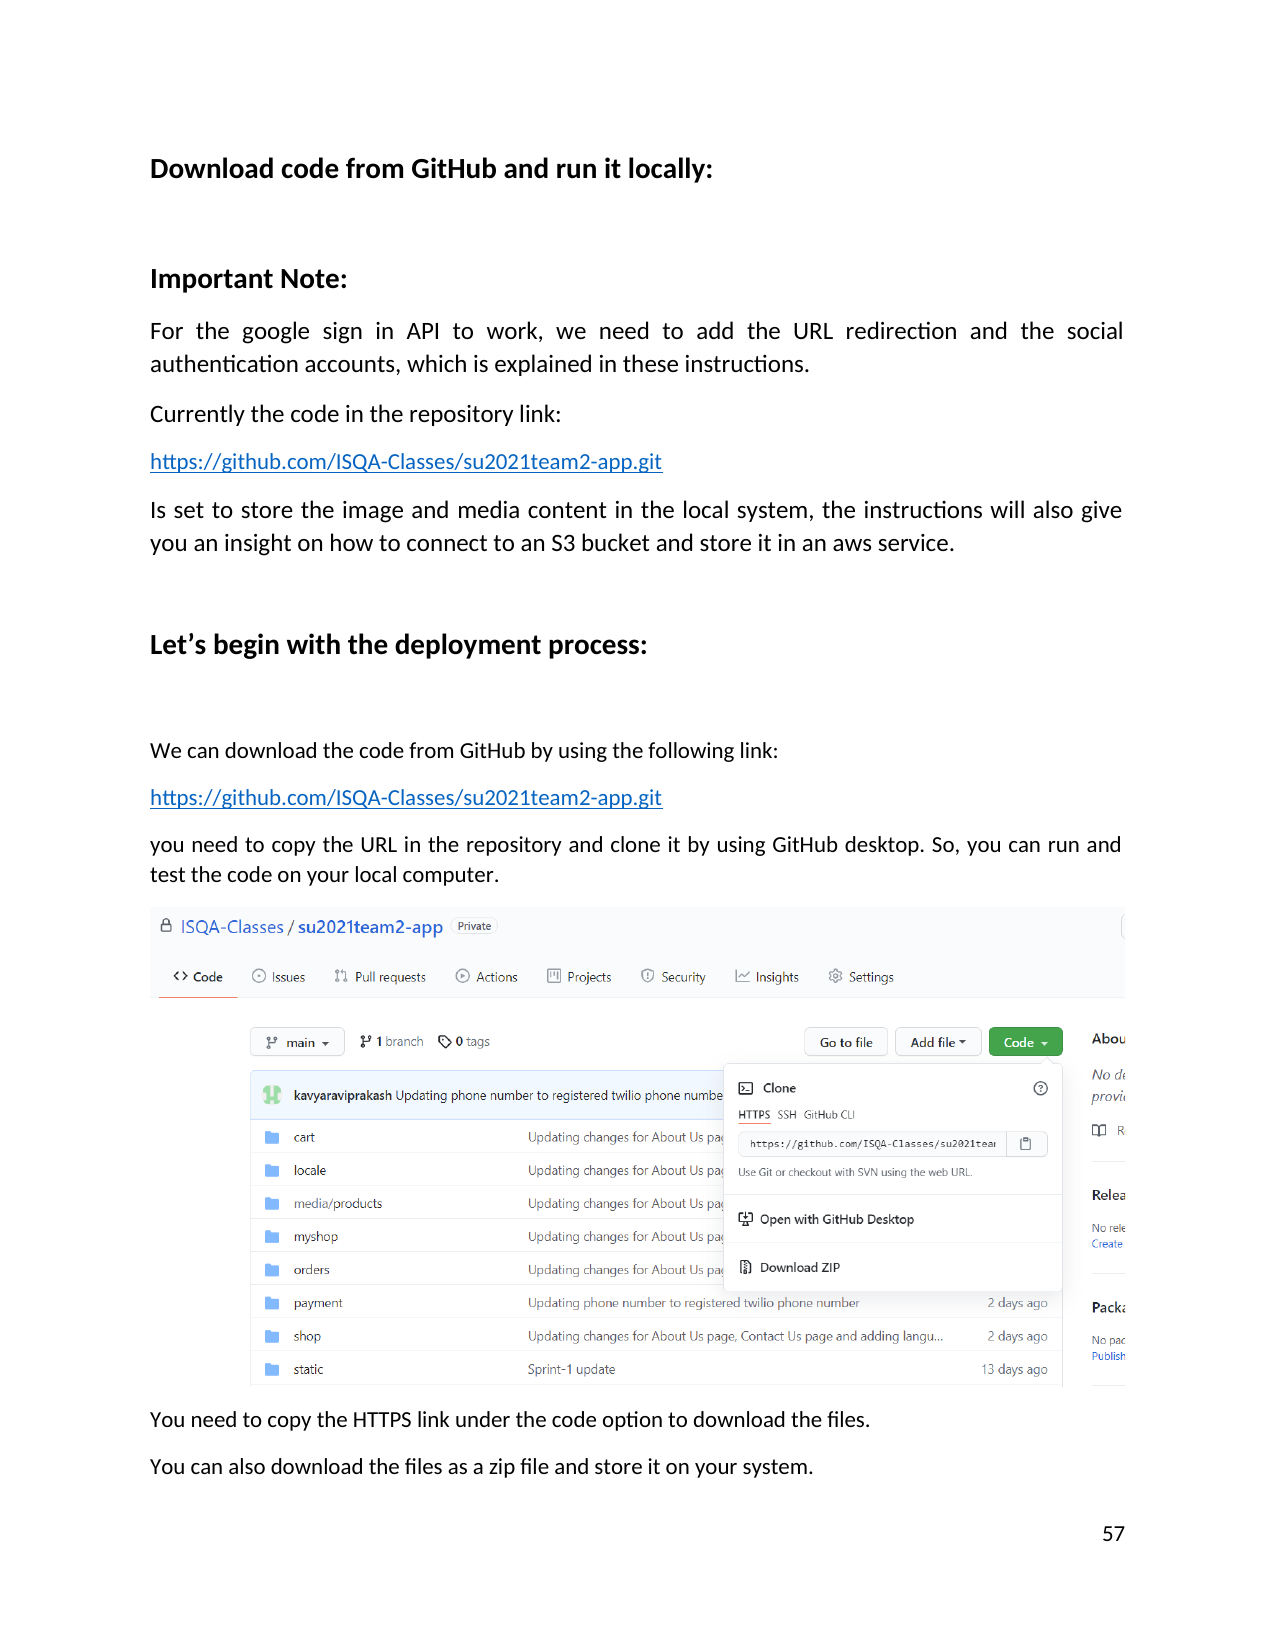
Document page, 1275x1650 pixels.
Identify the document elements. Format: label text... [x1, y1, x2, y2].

text Let’s begin with the deployment process: [150, 626, 1125, 662]
text Important Note: [150, 260, 1125, 296]
text https://github.com/ISQA-Classes/su2021team2-app.git [150, 783, 1125, 811]
text You need to copy the HTTPS link under the code option to download the files. [150, 1405, 1125, 1433]
text you need to copy the URL in the repository and clone it by using GitHub desktop. So, you can run and test the code on your local computer. [150, 830, 1125, 888]
text For the google sign in API to work, we need to add the URL redirection and the social authentication accounts, which is explained in these instructions. [150, 315, 1125, 379]
text We can download the code from GitHub by using the following link: [150, 737, 1125, 764]
text Is set to store the image and media content in the local system, the instructions will also give you an insight on how to connect to an S3 bucket and store it in an aws service. [150, 494, 1125, 558]
text https://github.com/ISQA-Classes/su2021team2-app.git [150, 447, 1125, 475]
text Download code from GitHub and run it locally: [150, 150, 1125, 186]
text Currently the code in the repository link: [150, 398, 1125, 428]
picture [150, 907, 1125, 1387]
text You can also download the files as a zip file and store it on your system. [150, 1452, 1125, 1480]
